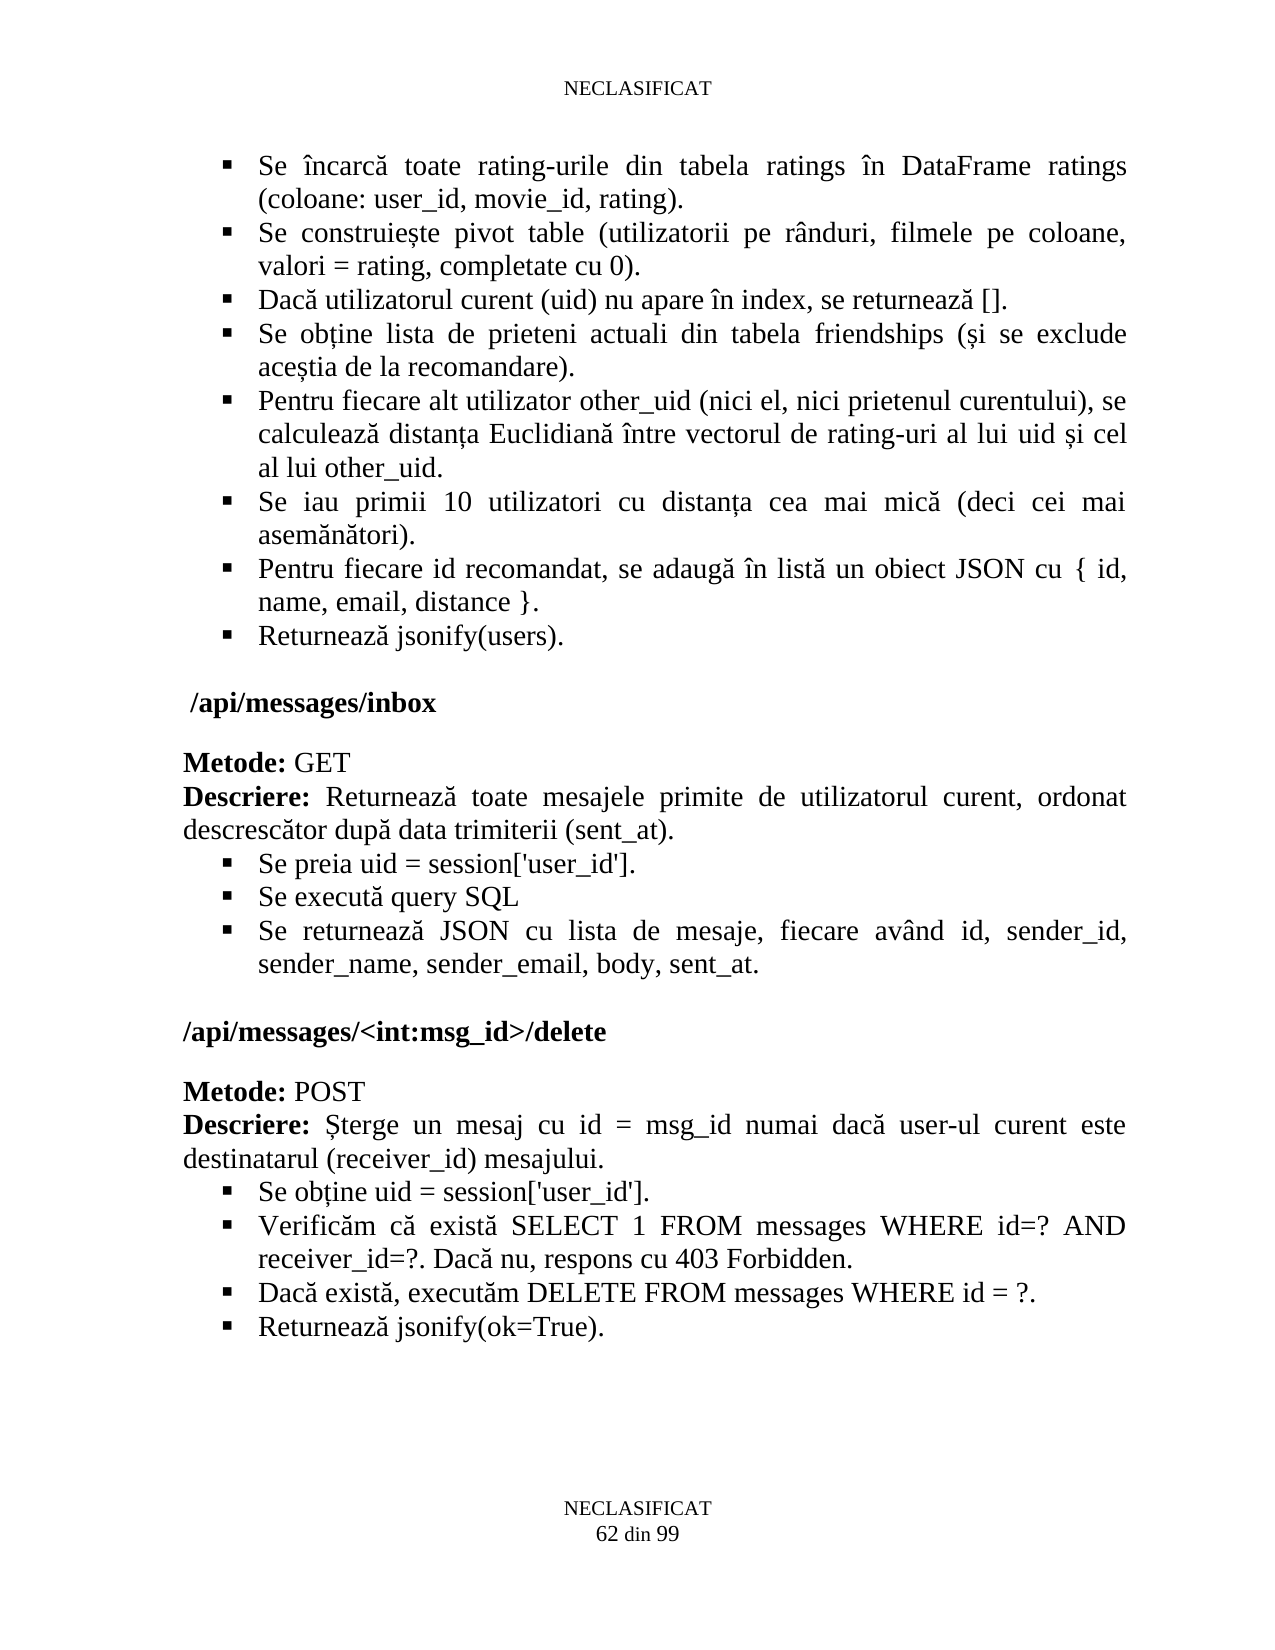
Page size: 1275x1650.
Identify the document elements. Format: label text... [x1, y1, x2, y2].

text Metode: GET [183, 745, 1127, 779]
list Se preia uid = session['user_id']. [220, 846, 1127, 879]
list Dacă există, executăm DELETE FROM messages WHERE id = ?. [220, 1275, 1127, 1309]
text /api/messages/inbox [183, 685, 1127, 719]
text Descriere: Returnează toate mesajele primite de utilizatorul curent, ordonat descrescător după data trimiterii (sent_at). [183, 779, 1127, 846]
list Se iau primii 10 utilizatori cu distanța cea mai mică (deci cei mai asemănători). [220, 484, 1127, 551]
list Pentru fiecare id recomandat, se adaugă în listă un obiect JSON cu { id, name, email, distance }. [220, 551, 1127, 618]
list Returnează jsonify(ok=True). [220, 1309, 1127, 1342]
list Se returnează JSON cu lista de mesaje, fiecare având id, sender_id, sender_name, sender_email, body, sent_at. [220, 913, 1127, 980]
list Se obține lista de prieteni actuali din tabela friendships (și se exclude aceștia de la recomandare). [220, 316, 1127, 383]
list Se execută query SQL [220, 879, 1127, 913]
list Se obține uid = session['user_id']. [220, 1174, 1127, 1208]
list Se încarcă toate rating-urile din tabela ratings în DataFrame ratings (coloane: user_id, movie_id, rating). [220, 148, 1127, 215]
list Returnează jsonify(users). [220, 618, 1127, 652]
list Dacă utilizatorul curent (uid) nu apare în index, se returnează []. [220, 282, 1127, 316]
list Verificăm că există SELECT 1 FROM messages WHERE id=? AND receiver_id=?. Dacă nu, respons cu 403 Forbidden. [220, 1208, 1127, 1275]
text Descriere: Șterge un mesaj cu id = msg_id numai dacă user-ul curent este destinatarul (receiver_id) mesajului. [183, 1107, 1127, 1174]
text Metode: POST [183, 1074, 1127, 1107]
list Se construiește pivot table (utilizatorii pe rânduri, filmele pe coloane, valori = rating, completate cu 0). [220, 215, 1127, 282]
list Pentru fiecare alt utilizator other_uid (nici el, nici prietenul curentului), se calculează distanța Euclidiană între vectorul de rating-uri al lui uid și cel al lui other_uid. [220, 383, 1127, 484]
text /api/messages/<int:msg_id>/delete [183, 1014, 1127, 1047]
